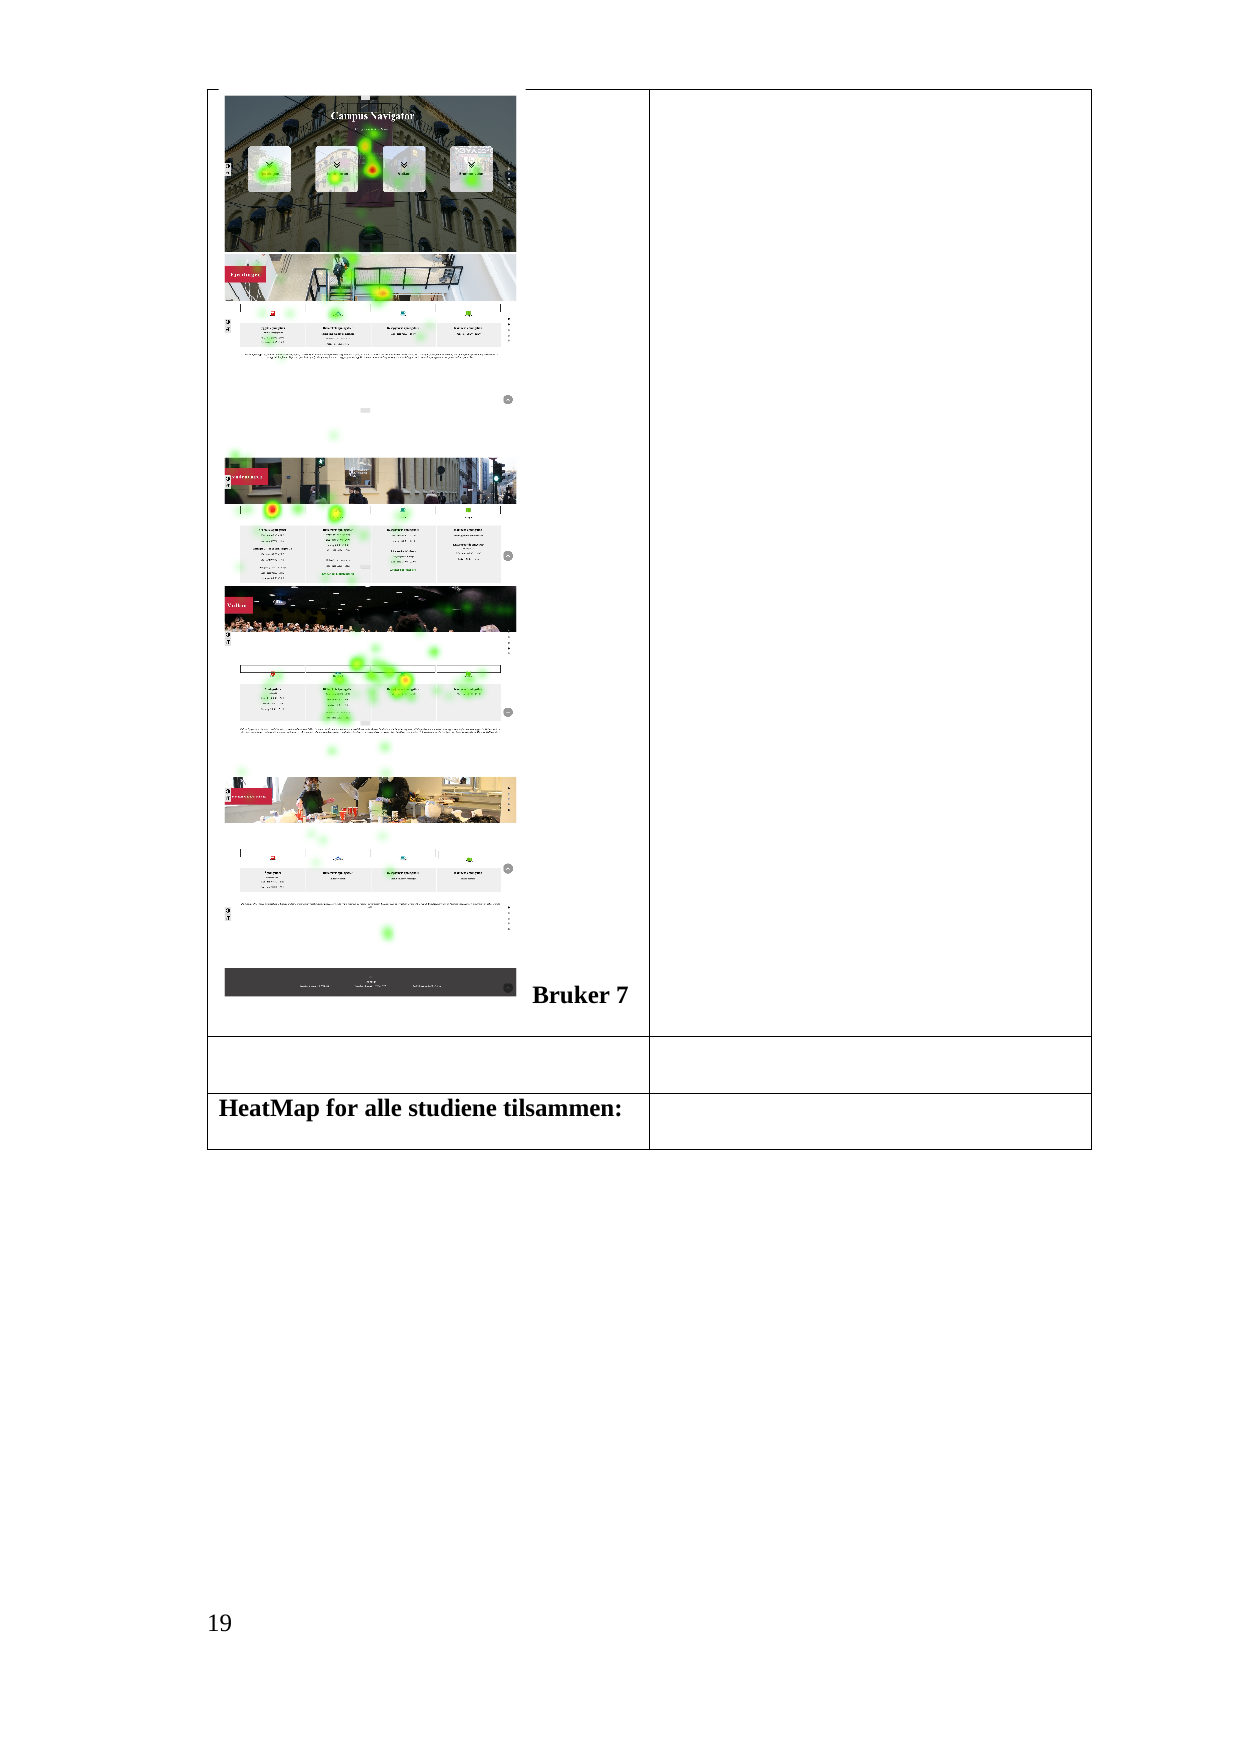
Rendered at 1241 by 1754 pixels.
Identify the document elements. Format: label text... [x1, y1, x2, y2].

table_cell HeatMap for alle studiene tilsammen: [208, 1094, 649, 1149]
picture [218, 89, 526, 1004]
table_cell [650, 1037, 1091, 1092]
table_cell Bruker 7 [208, 90, 649, 1036]
table_cell [208, 1037, 649, 1092]
table_cell [650, 1094, 1091, 1149]
table_cell [650, 90, 1091, 1036]
